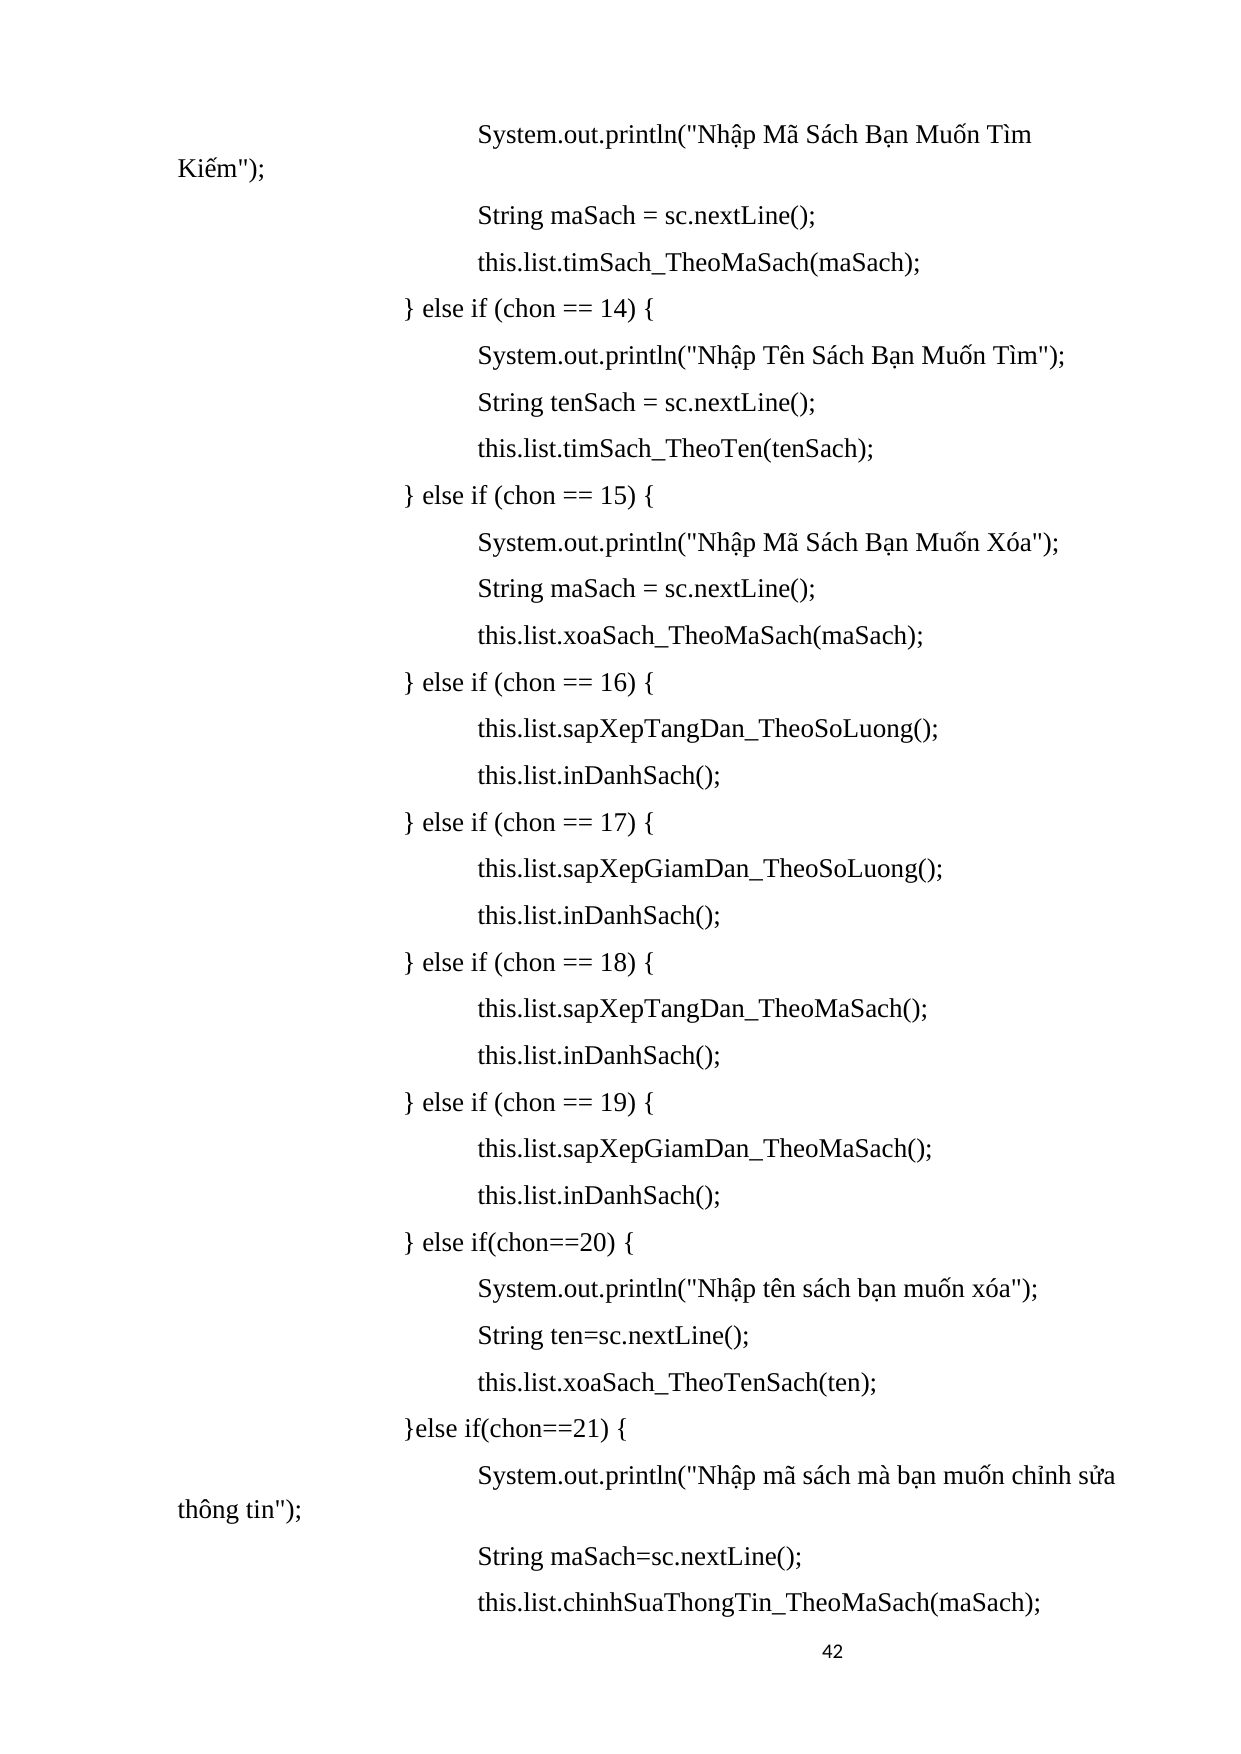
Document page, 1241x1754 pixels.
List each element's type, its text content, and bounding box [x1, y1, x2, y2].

text System.out.println("Nhập tên sách bạn muốn xóa"); [177, 1272, 1122, 1303]
text this.list.xoaSach_TheoTenSach(ten); [177, 1366, 1122, 1397]
text this.list.inDanhSach(); [177, 1179, 1122, 1210]
text this.list.sapXepGiamDan_TheoSoLuong(); [177, 852, 1122, 883]
text String ten=sc.nextLine(); [177, 1319, 1122, 1350]
text String maSach = sc.nextLine(); [177, 572, 1122, 603]
text System.out.println("Nhập Mã Sách Bạn Muốn Tìm Kiếm"); [177, 118, 1122, 183]
text } else if (chon == 16) { [177, 666, 1122, 697]
text this.list.timSach_TheoMaSach(maSach); [177, 246, 1122, 277]
text String maSach=sc.nextLine(); [177, 1540, 1122, 1571]
text this.list.sapXepGiamDan_TheoMaSach(); [177, 1132, 1122, 1163]
text String maSach = sc.nextLine(); [177, 199, 1122, 230]
text } else if (chon == 14) { [177, 292, 1122, 323]
text } else if (chon == 18) { [177, 946, 1122, 977]
text this.list.inDanhSach(); [177, 759, 1122, 790]
text System.out.println("Nhập Mã Sách Bạn Muốn Xóa"); [177, 526, 1122, 557]
text this.list.sapXepTangDan_TheoSoLuong(); [177, 712, 1122, 743]
text this.list.chinhSuaThongTin_TheoMaSach(maSach); [177, 1586, 1122, 1618]
text this.list.sapXepTangDan_TheoMaSach(); [177, 992, 1122, 1023]
text String tenSach = sc.nextLine(); [177, 386, 1122, 417]
text this.list.inDanhSach(); [177, 899, 1122, 930]
text this.list.inDanhSach(); [177, 1039, 1122, 1070]
text System.out.println("Nhập Tên Sách Bạn Muốn Tìm"); [177, 339, 1122, 370]
text } else if (chon == 17) { [177, 806, 1122, 837]
text this.list.timSach_TheoTen(tenSach); [177, 432, 1122, 463]
text this.list.xoaSach_TheoMaSach(maSach); [177, 619, 1122, 650]
text System.out.println("Nhập mã sách mà bạn muốn chỉnh sửa thông tin"); [177, 1459, 1122, 1524]
text } else if (chon == 15) { [177, 479, 1122, 510]
text } else if (chon == 19) { [177, 1086, 1122, 1117]
text } else if(chon==20) { [177, 1226, 1122, 1257]
text }else if(chon==21) { [177, 1412, 1122, 1443]
